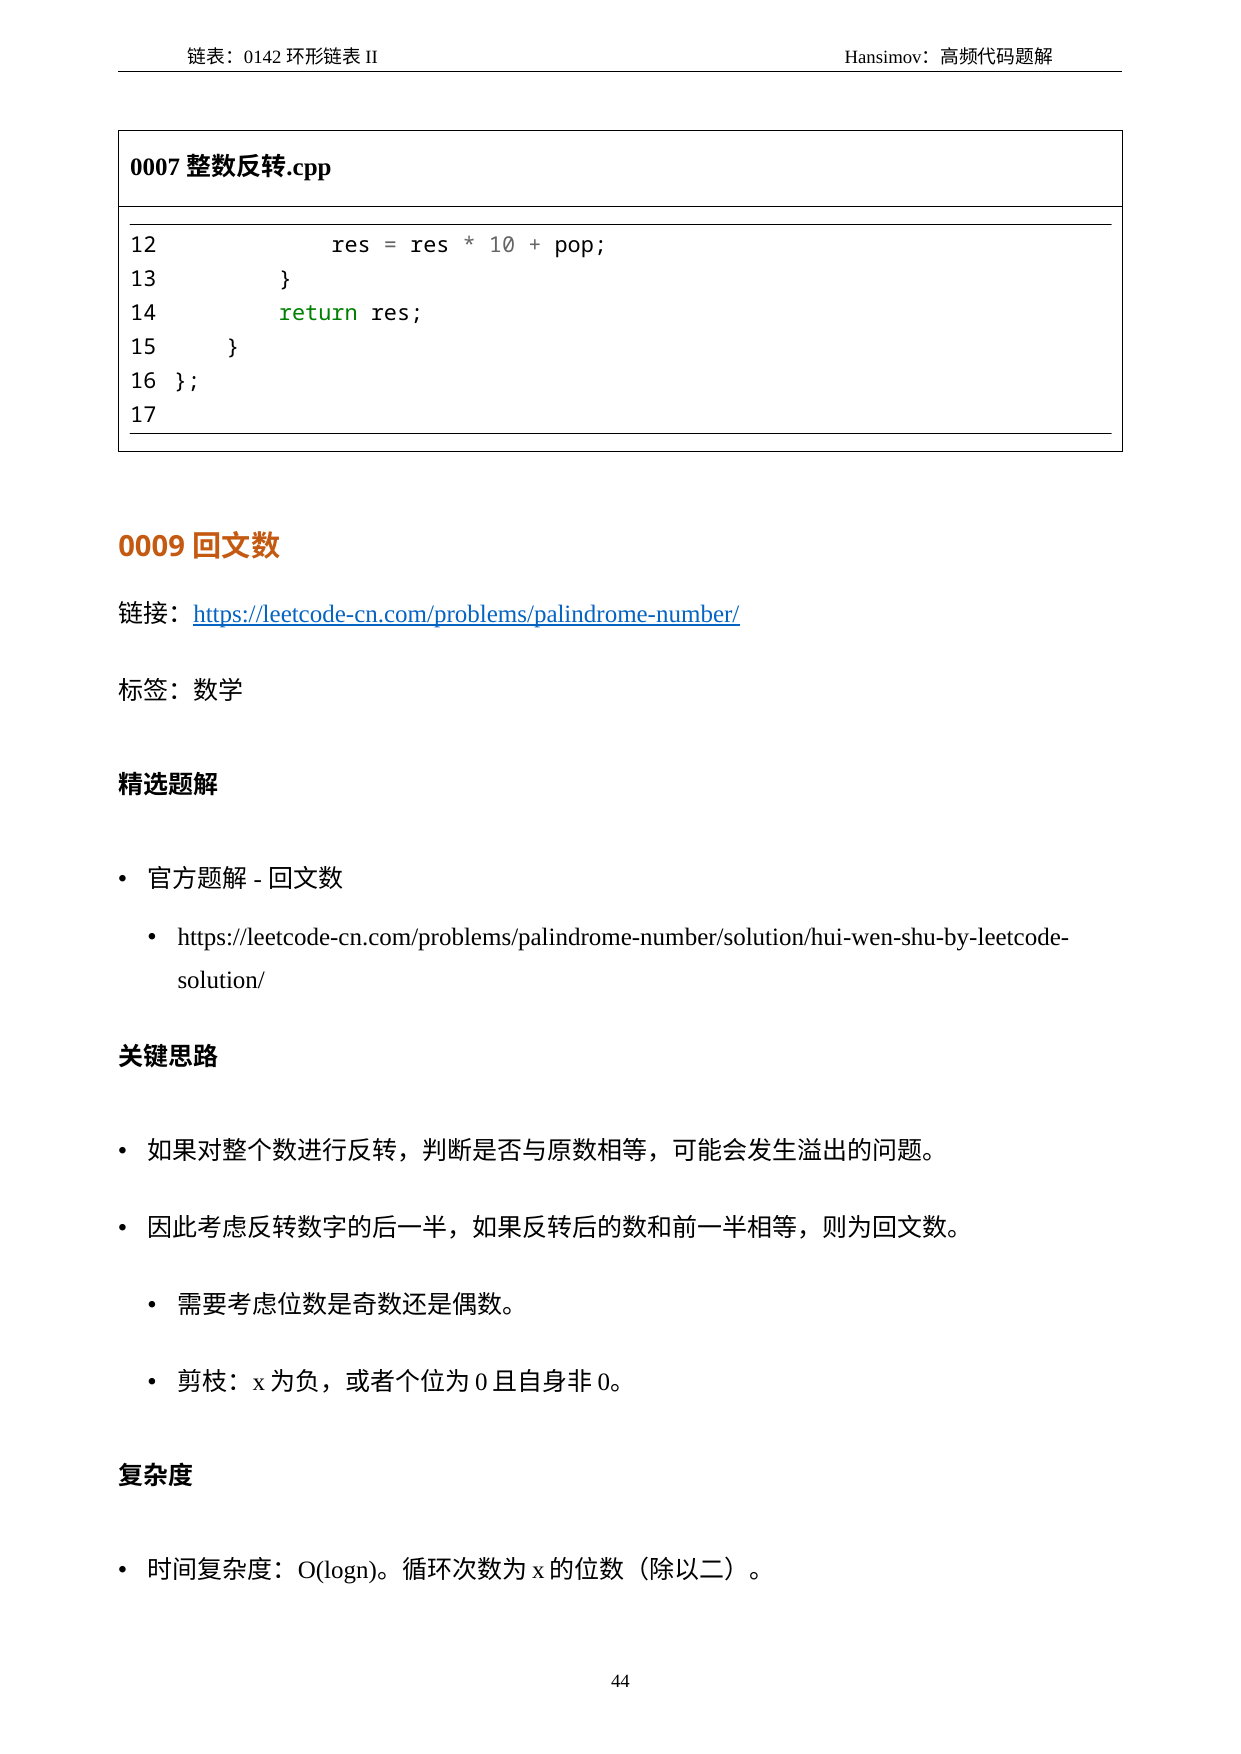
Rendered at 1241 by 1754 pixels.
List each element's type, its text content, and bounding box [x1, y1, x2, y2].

text 时间复杂度：O(logn)。循环次数为x的位数（除以二）。 [118, 1533, 1122, 1601]
subtitle 精选题解 [118, 749, 1097, 817]
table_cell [119, 207, 1122, 451]
text 需要考虑位数是奇数还是偶数。 [148, 1268, 1122, 1336]
subtitle 0009 回文数 [118, 510, 1097, 578]
subtitle 关键思路 [118, 1020, 1097, 1088]
text 剪枝：x为负，或者个位为0且自身非0。 [148, 1345, 1122, 1413]
text 官方题解 - 回文数 [118, 843, 1122, 911]
text 如果对整个数进行反转，判断是否与原数相等，可能会发生溢出的问题。 [118, 1114, 1122, 1182]
subtitle 复杂度 [118, 1439, 1097, 1507]
text 链接：https://leetcode-cn.com/problems/palindrome-number/ [118, 578, 1122, 646]
text https://leetcode-cn.com/problems/palindrome-number/solution/hui-wen-shu-by-leetcode-solution/ [148, 920, 1122, 996]
text 标签：数学 [118, 655, 1122, 723]
table_header 0007 整数反转.cpp [119, 131, 1122, 206]
text 因此考虑反转数字的后一半，如果反转后的数和前一半相等，则为回文数。 [118, 1191, 1122, 1259]
